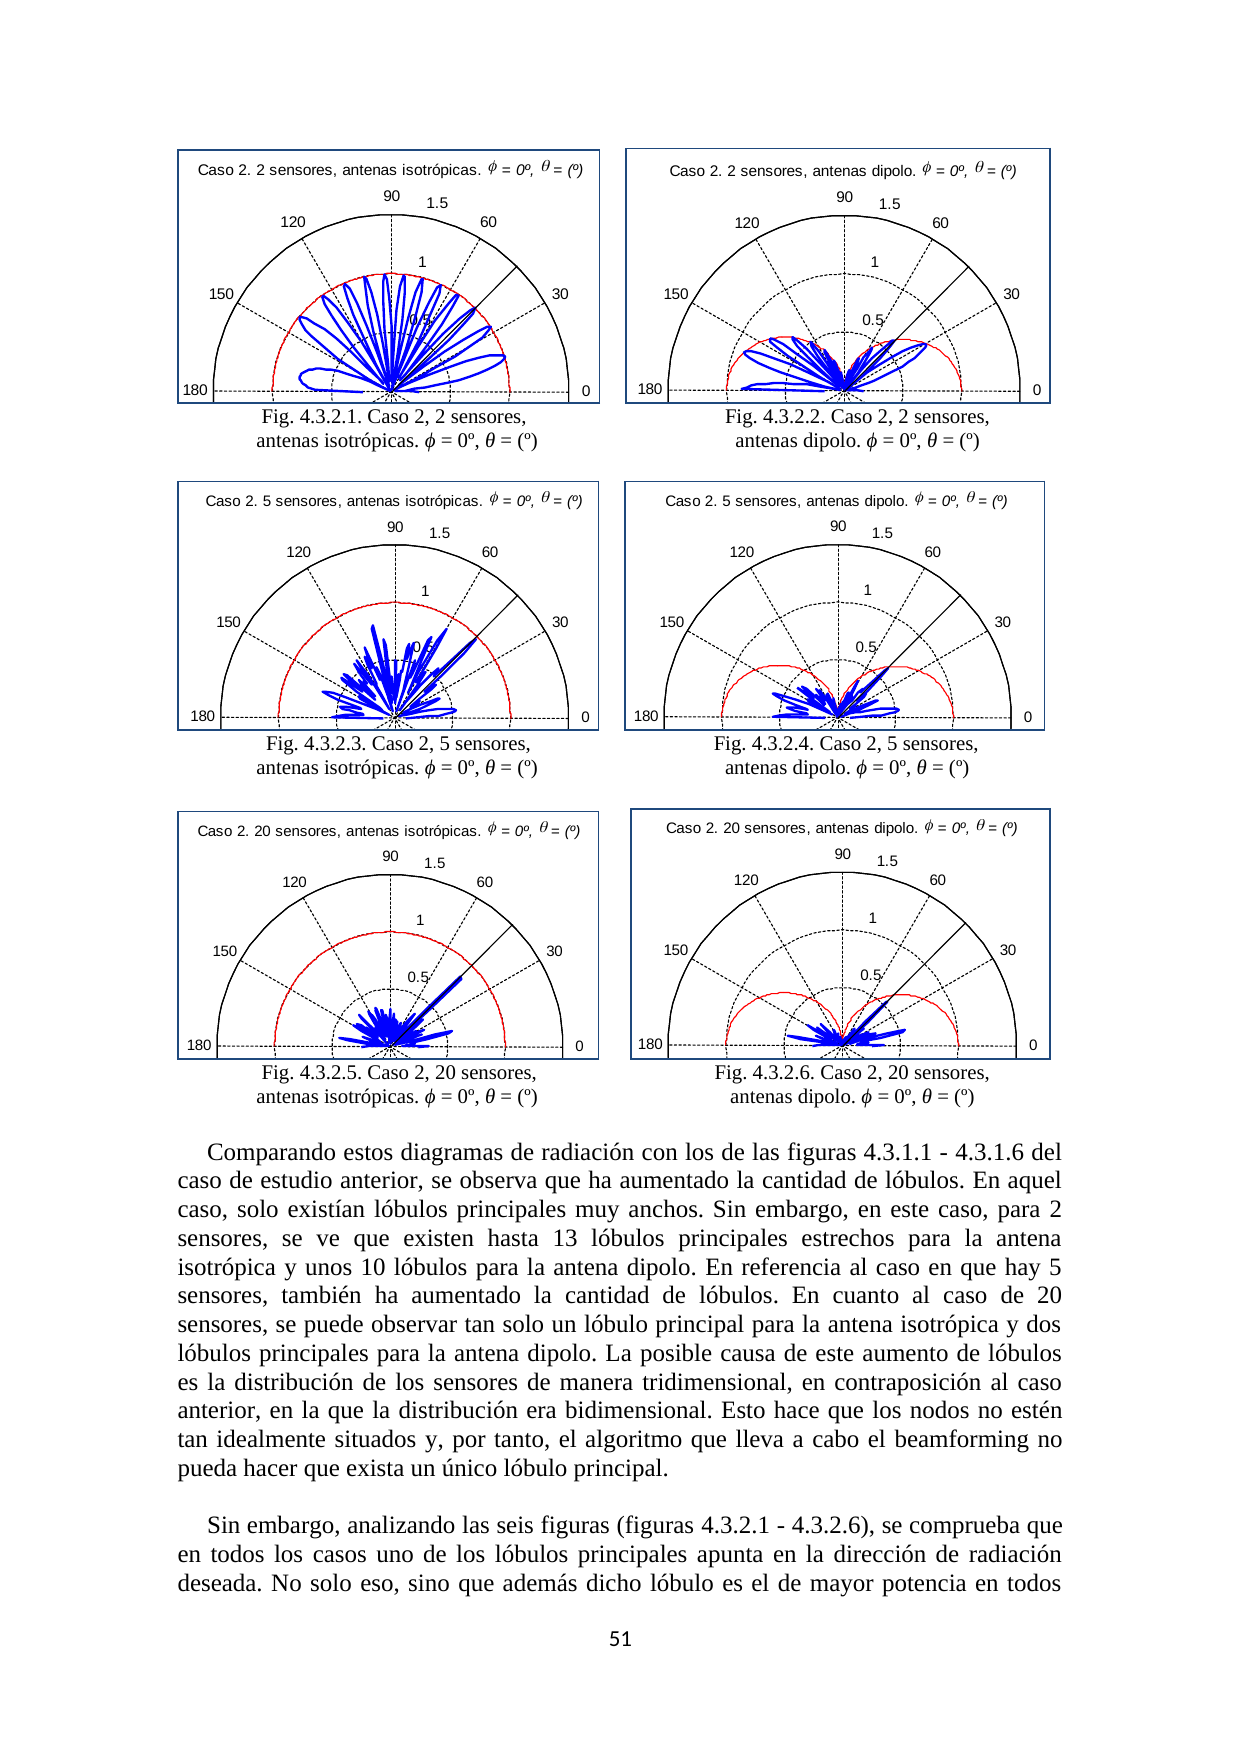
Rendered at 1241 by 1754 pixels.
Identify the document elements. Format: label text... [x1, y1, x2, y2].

text antenas isotrópicas. ϕ = 0º, θ = (º) antenas dipolo. ϕ = 0º, θ = (º) [177, 755, 1063, 779]
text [177, 1510, 1063, 1597]
text Fig. 4.3.2.3. Caso 2, 5 sensores, Fig. 4.3.2.4. Caso 2, 5 sensores, [177, 731, 1063, 755]
text antenas isotrópicas. ϕ = 0º, θ = (º) antenas dipolo. ϕ = 0º, θ = (º) [177, 1084, 1063, 1108]
text antenas isotrópicas. ϕ = 0º, θ = (º) antenas dipolo. ϕ = 0º, θ = (º) [177, 428, 1063, 452]
text Fig. 4.3.2.5. Caso 2, 20 sensores, Fig. 4.3.2.6. Caso 2, 20 sensores, [177, 1060, 1063, 1084]
text Comparando estos diagramas de radiación con los de las figuras 4.3.1.1 - 4.3.1.6 del caso de estudio anterior, se observa que ha aumentado la cantidad de lóbulos. En aquel caso, solo existían lóbulos principales muy anchos. Sin embargo, en este caso, para 2 sensores, se ve que existen hasta 13 lóbulos principales estrechos para la antena isotrópica y unos 10 lóbulos para la antena dipolo. En referencia al caso en que hay 5 sensores, también ha aumentado la cantidad de lóbulos. En cuanto al caso de 20 sensores, se puede observar tan solo un lóbulo principal para la antena isotrópica y dos lóbulos principales para la antena dipolo. La posible causa de este aumento de lóbulos es la distribución de los sensores de manera tridimensional, en contraposición al caso anterior, en la que la distribución era bidimensional. Esto hace que los nodos no estén tan idealmente situados y, por tanto, el algoritmo que lleva a cabo el beamforming no pueda hacer que exista un único lóbulo principal. [177, 1137, 1063, 1482]
text Fig. 4.3.2.1. Caso 2, 2 sensores, Fig. 4.3.2.2. Caso 2, 2 sensores, [177, 404, 1063, 428]
